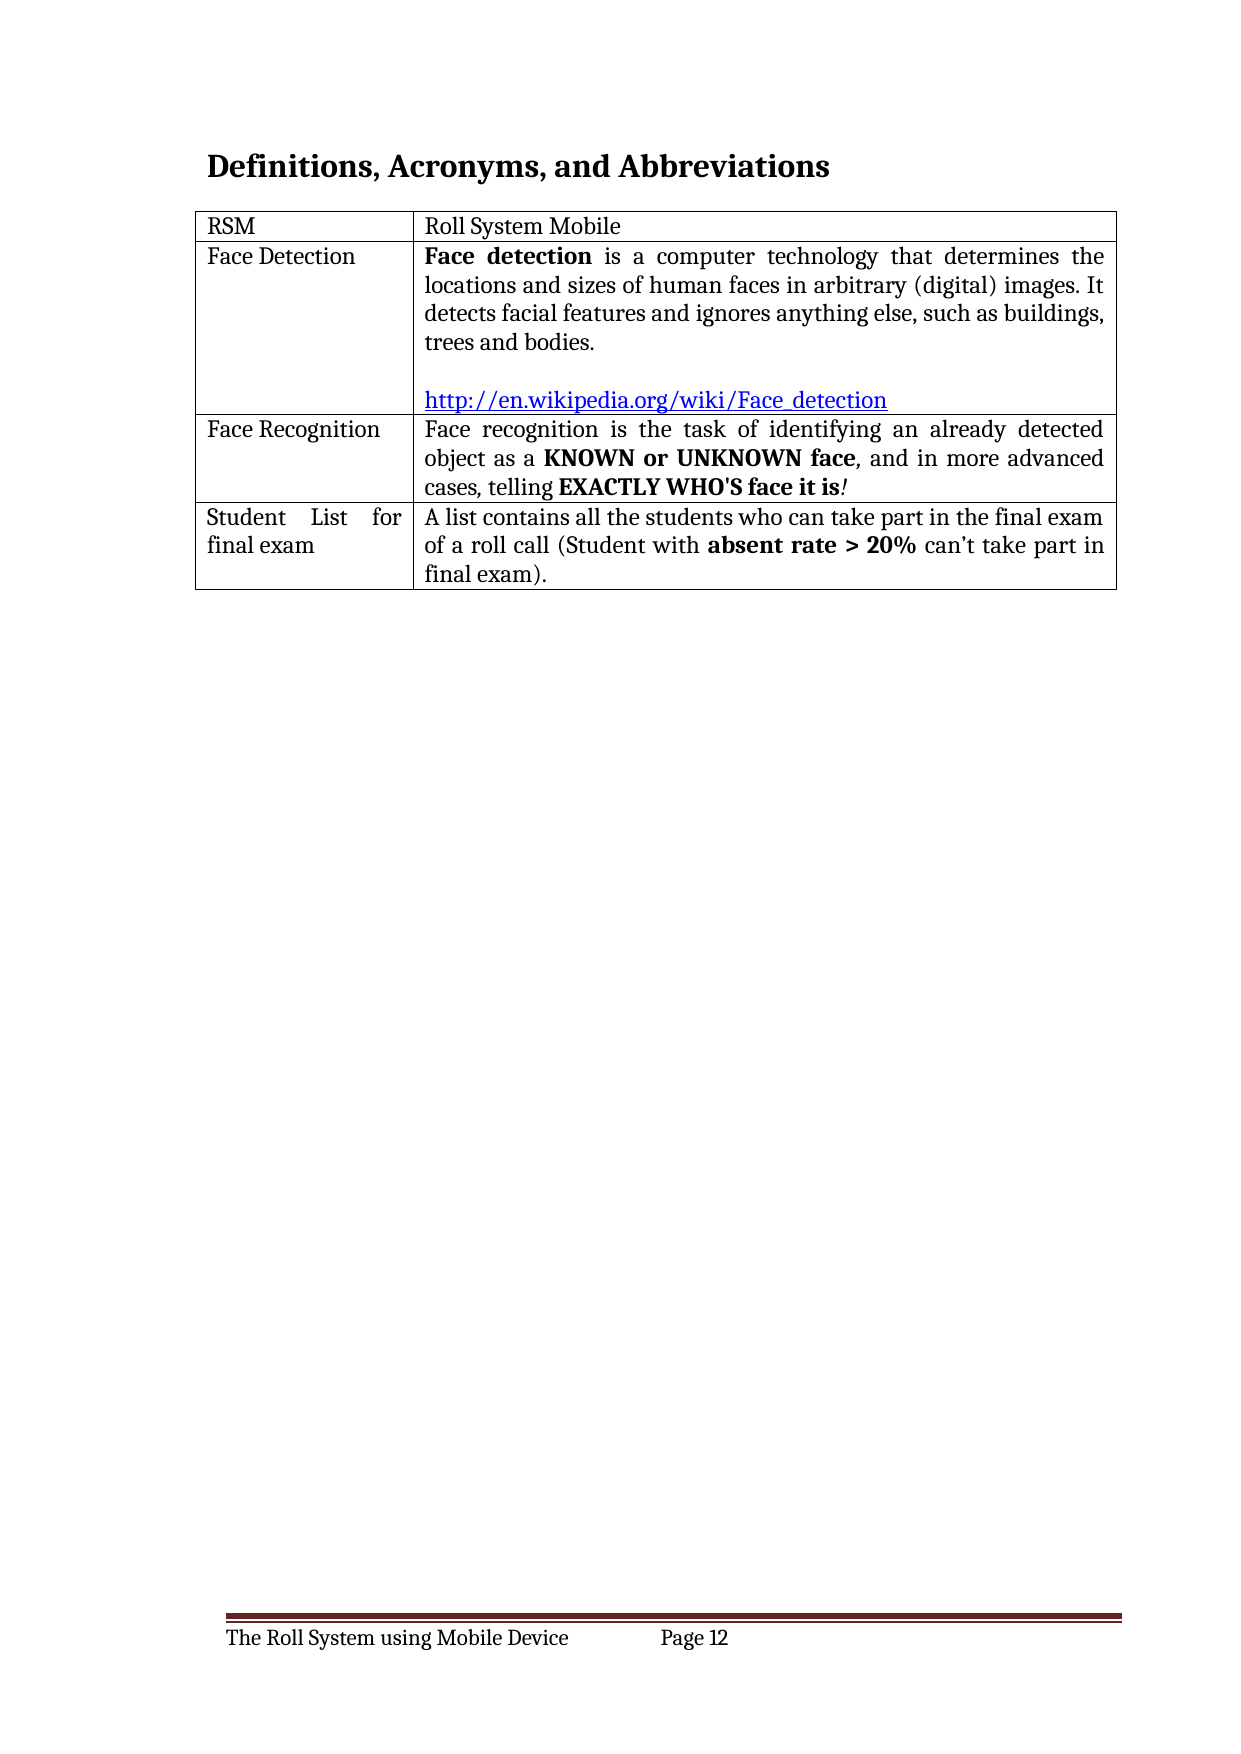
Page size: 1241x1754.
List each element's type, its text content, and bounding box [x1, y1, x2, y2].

table_cell Face Recognition [196, 415, 413, 502]
table_cell Face detection is a computer technology that determines the locations and sizes of human faces in arbitrary (digital) images. It detects facial features and ignores anything else, such as buildings, trees and bodies. http://en.wikipedia.org/wiki/Face_detection [414, 242, 1116, 414]
table_cell Student List for final exam [196, 503, 413, 589]
table_cell A list contains all the students who can take part in the final exam of a roll call (Student with absent rate > 20% can’t take part in final exam). [414, 503, 1116, 589]
table_header Roll System Mobile [414, 212, 1116, 241]
table_header RSM [196, 212, 413, 241]
table_cell Face Detection [196, 242, 413, 414]
subtitle Definitions, Acronyms, and Abbreviations [207, 148, 1122, 186]
table_cell Face recognition is the task of identifying an already detected object as a KNOWN or UNKNOWN face, and in more advanced cases, telling EXACTLY WHO'S face it is! [414, 415, 1116, 502]
